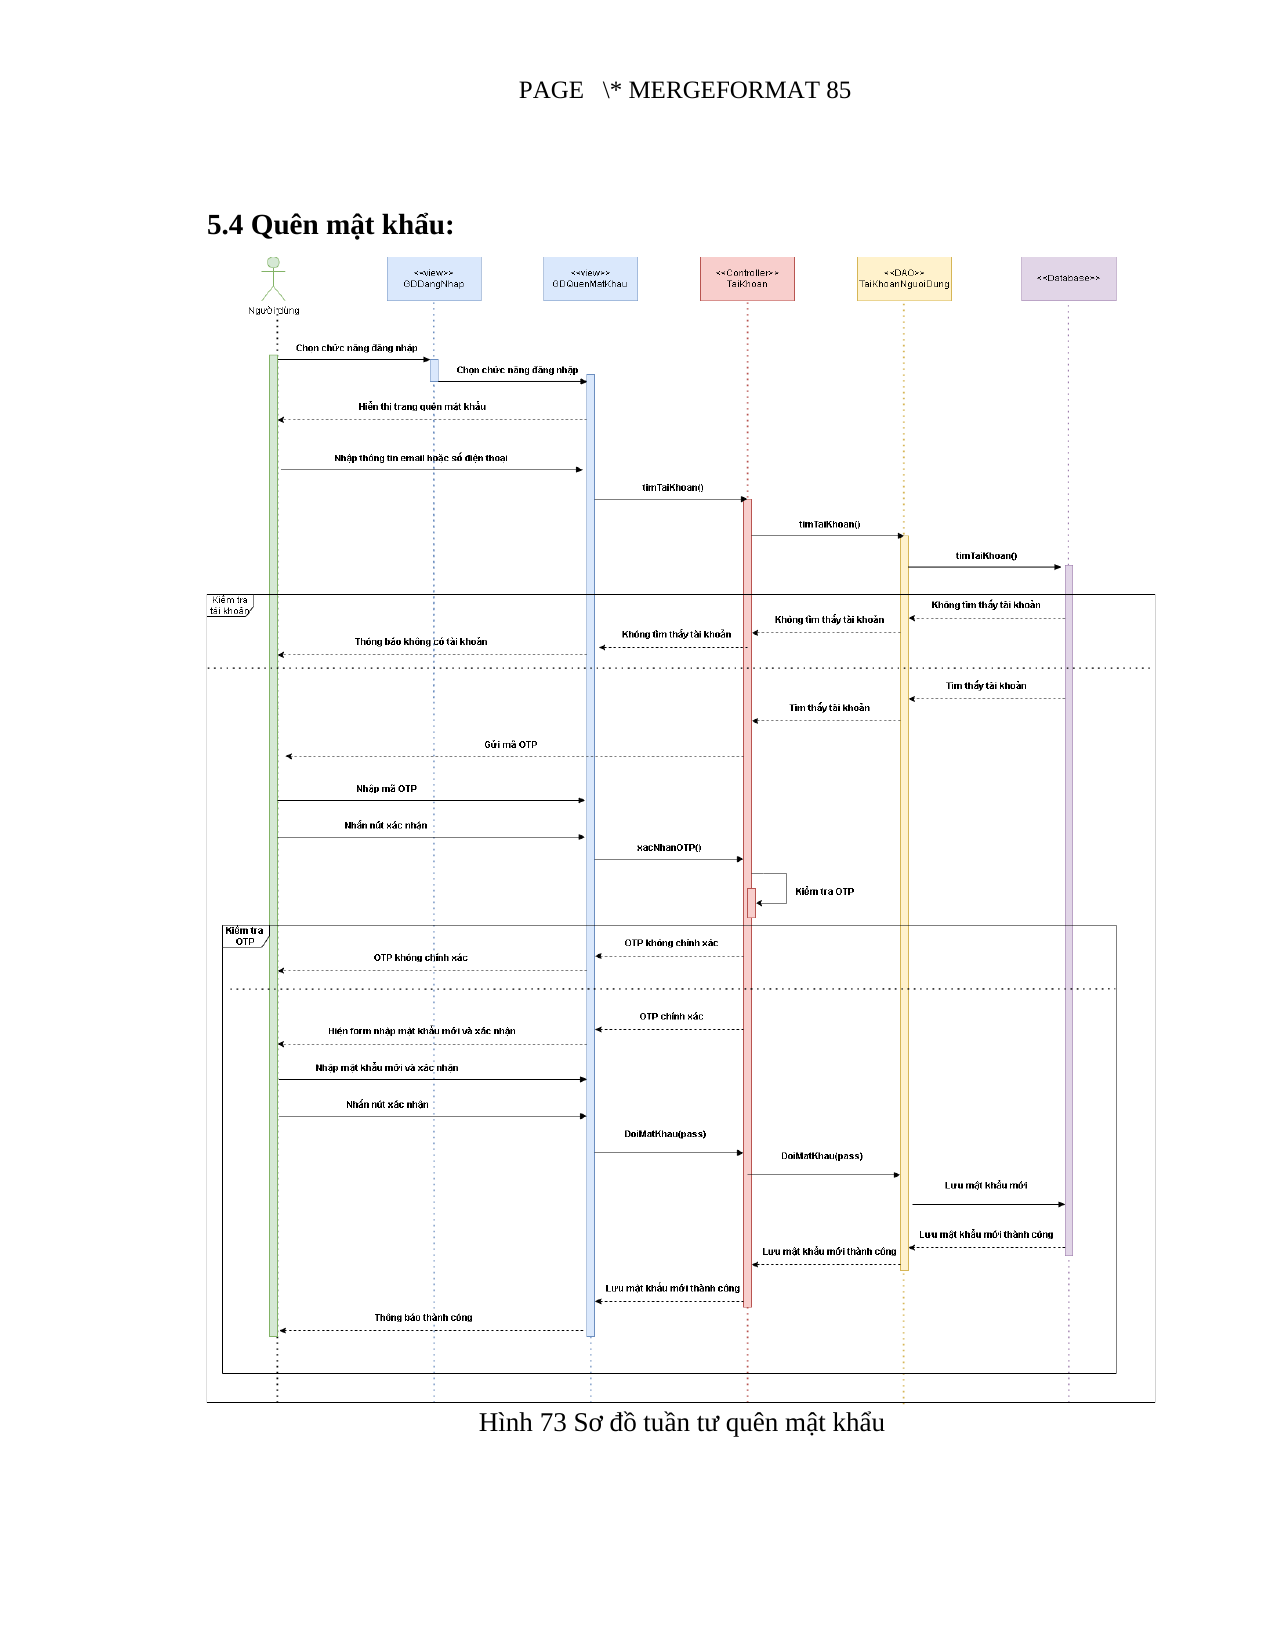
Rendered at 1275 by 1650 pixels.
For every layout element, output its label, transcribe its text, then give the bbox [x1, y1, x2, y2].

text Hình 73 Sơ đồ tuần tư quên mật khẩu [207, 1406, 1157, 1437]
list 5.4 Quên mật khẩu: [207, 207, 1157, 240]
picture [206, 257, 1156, 1407]
